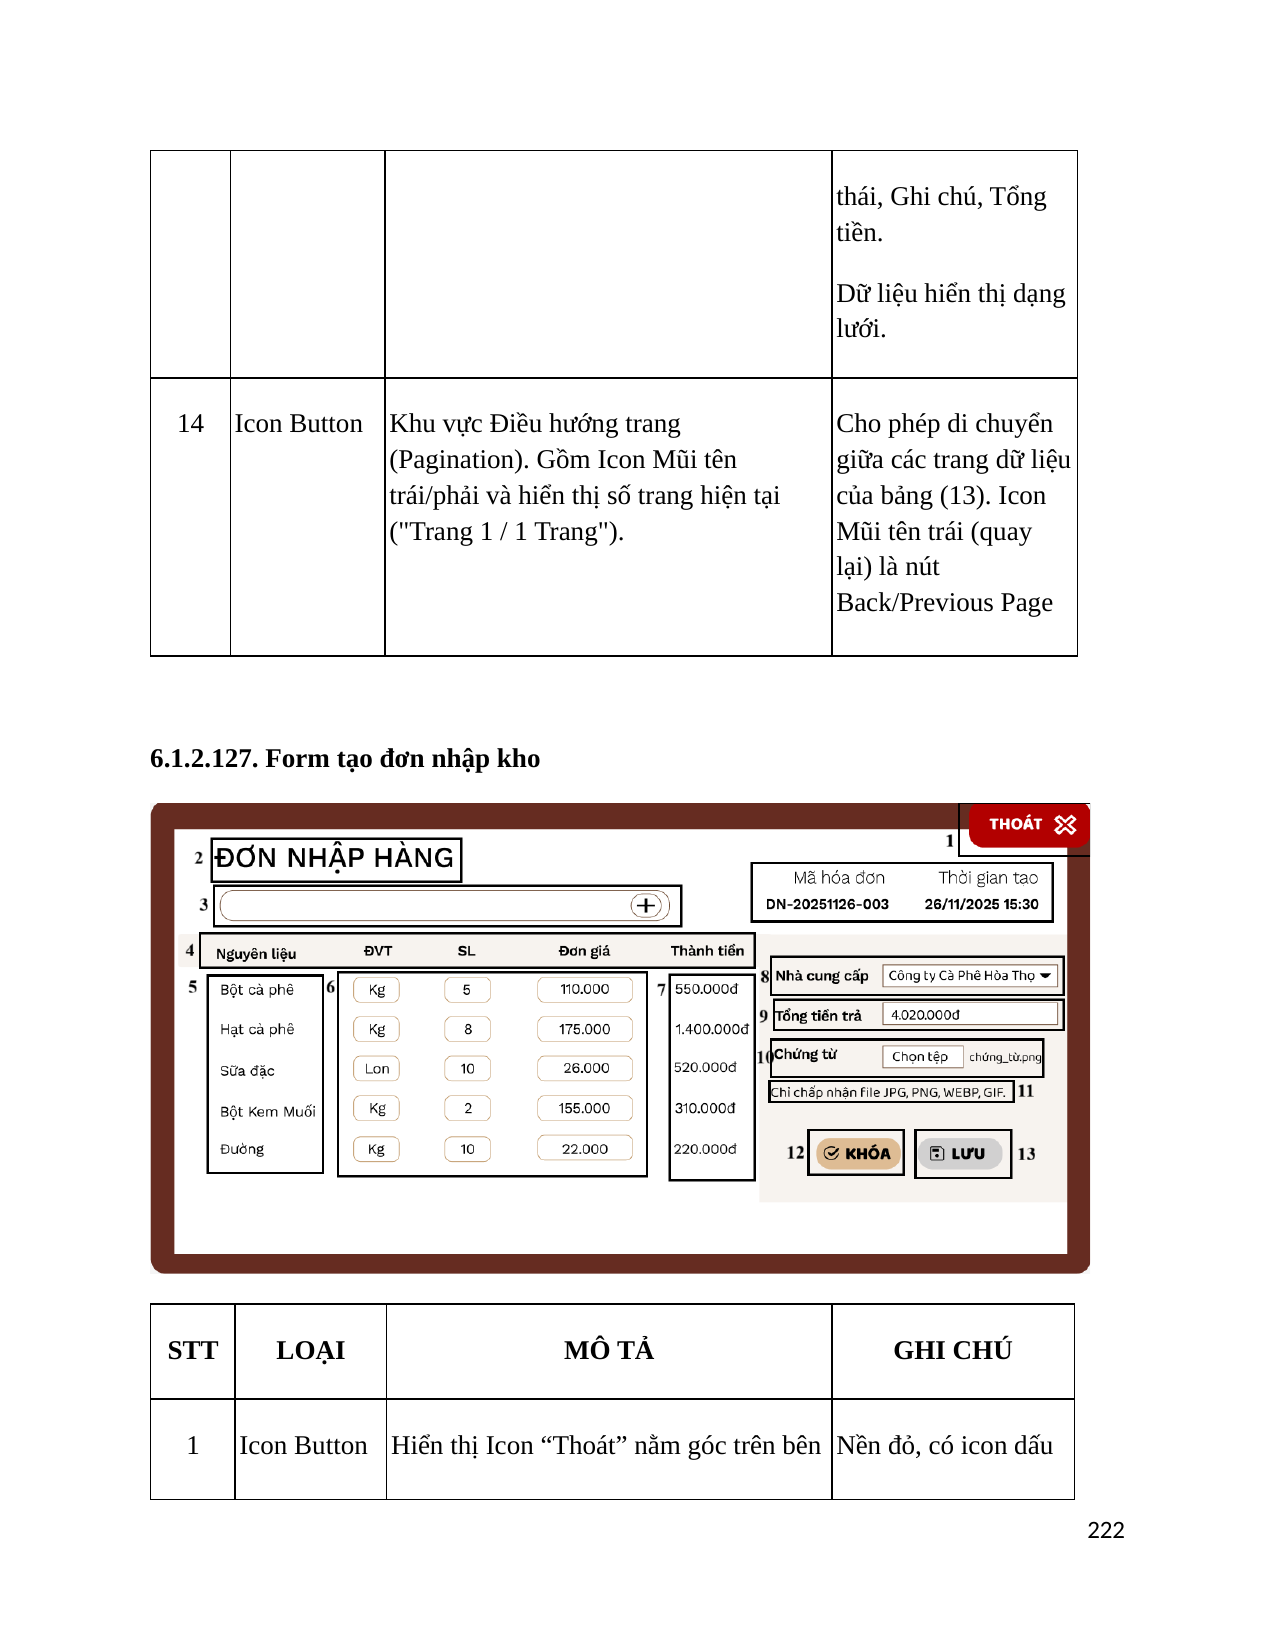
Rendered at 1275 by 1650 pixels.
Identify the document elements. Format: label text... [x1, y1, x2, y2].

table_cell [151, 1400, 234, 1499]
subtitle 6.1.2.127. Form tạo đơn nhập kho [150, 742, 1125, 773]
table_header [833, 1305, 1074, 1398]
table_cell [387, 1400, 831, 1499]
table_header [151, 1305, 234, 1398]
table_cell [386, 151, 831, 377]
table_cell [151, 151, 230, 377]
picture [150, 803, 1091, 1274]
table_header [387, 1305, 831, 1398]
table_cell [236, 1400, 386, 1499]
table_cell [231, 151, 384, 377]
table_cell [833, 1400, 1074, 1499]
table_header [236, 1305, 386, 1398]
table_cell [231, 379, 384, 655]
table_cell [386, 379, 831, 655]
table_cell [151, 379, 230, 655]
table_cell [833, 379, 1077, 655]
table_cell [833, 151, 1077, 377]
